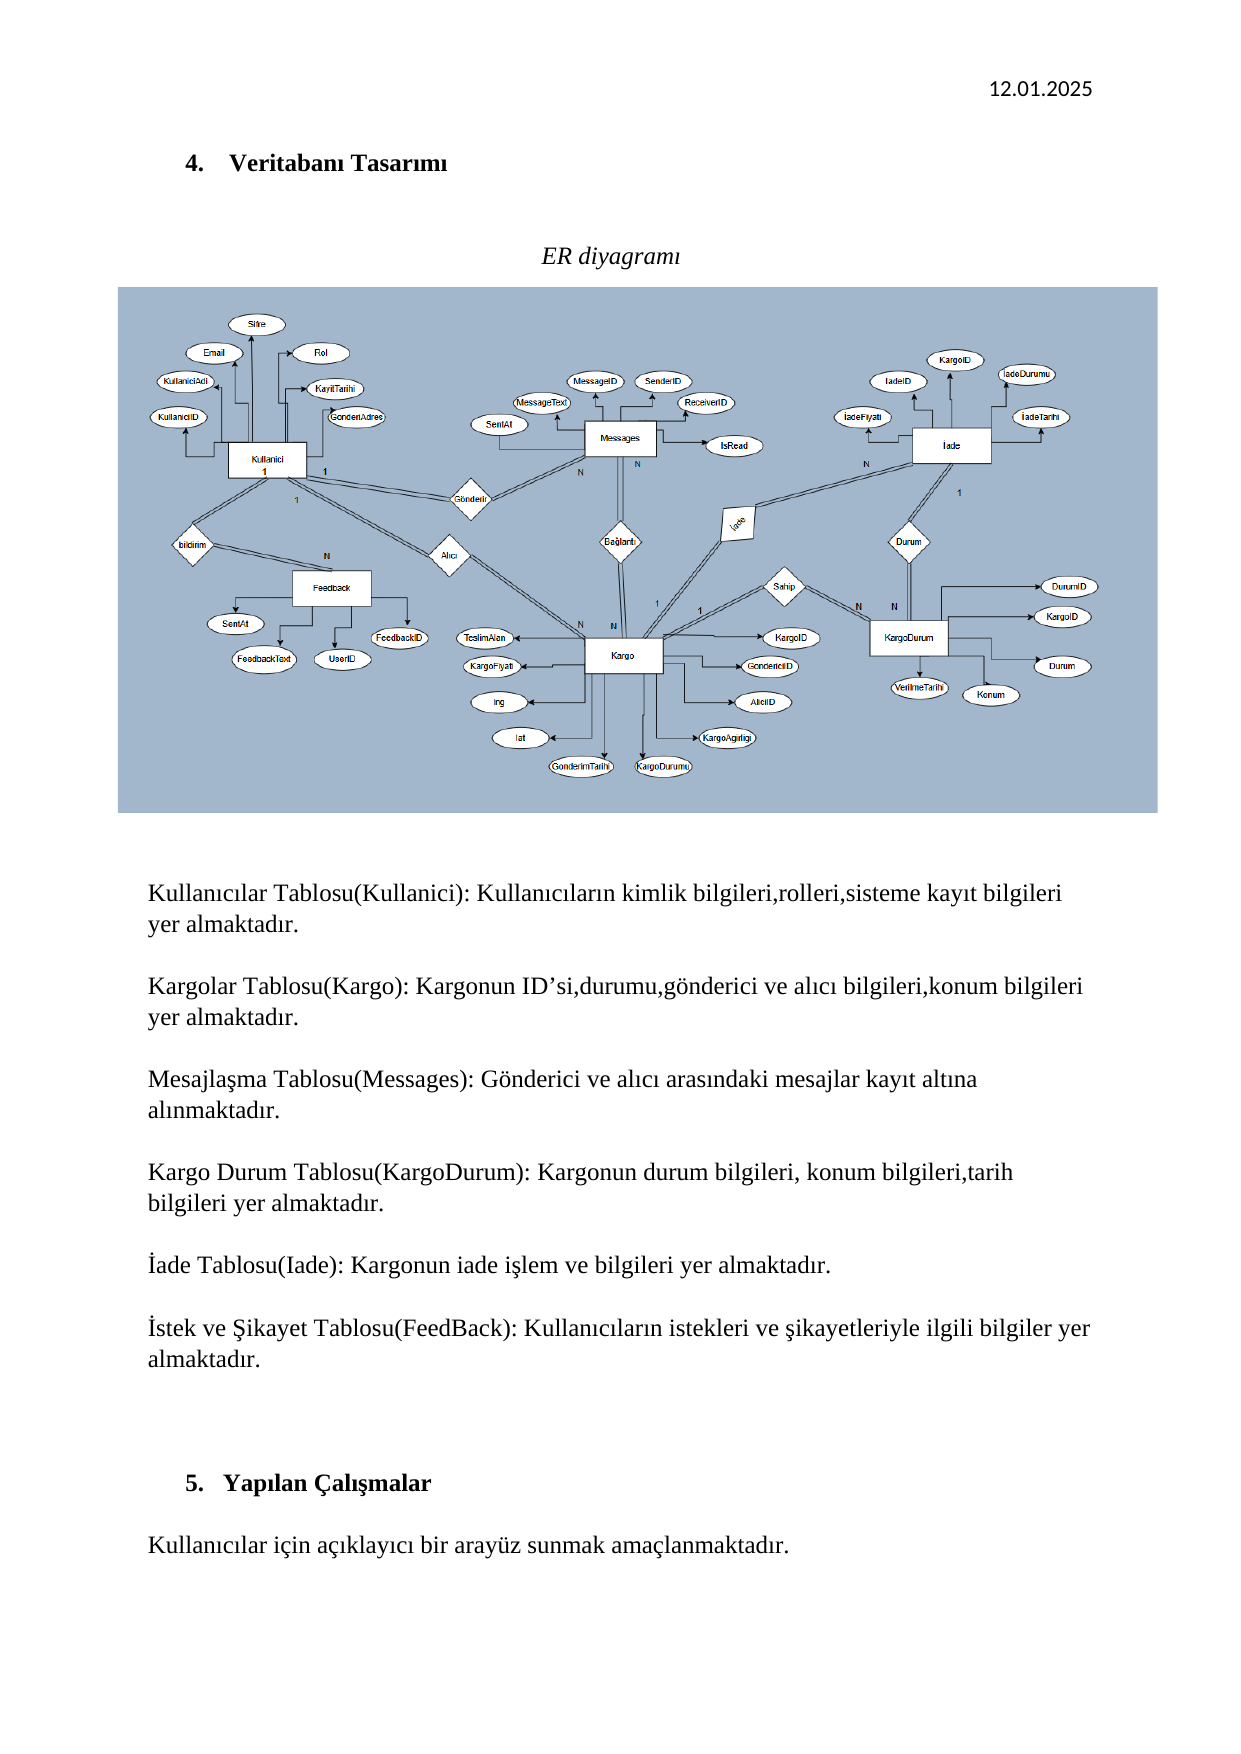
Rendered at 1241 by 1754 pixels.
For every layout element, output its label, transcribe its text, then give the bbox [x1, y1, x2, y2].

list Veritabanı Tasarımı [185, 148, 1093, 176]
text Kargo Durum Tablosu(KargoDurum): Kargonun durum bilgileri, konum bilgileri,tarih bilgileri yer almaktadır. [148, 1157, 1093, 1217]
list Yapılan Çalışmalar [185, 1468, 1093, 1497]
picture [117, 287, 1158, 813]
text Kargolar Tablosu(Kargo): Kargonun ID’si,durumu,gönderici ve alıcı bilgileri,konum bilgileri yer almaktadır. [148, 971, 1093, 1031]
text Kullanıcılar Tablosu(Kullanici): Kullanıcıların kimlik bilgileri,rolleri,sisteme kayıt bilgileri yer almaktadır. [148, 878, 1093, 938]
text İstek ve Şikayet Tablosu(FeedBack): Kullanıcıların istekleri ve şikayetleriyle ilgili bilgiler yer almaktadır. [148, 1313, 1093, 1372]
text İade Tablosu(Iade): Kargonun iade işlem ve bilgileri yer almaktadır. [148, 1251, 1093, 1279]
text ER diyagramı [148, 241, 1093, 269]
text Kullanıcılar için açıklayıcı bir arayüz sunmak amaçlanmaktadır. [148, 1530, 1093, 1559]
text Mesajlaşma Tablosu(Messages): Gönderici ve alıcı arasındaki mesajlar kayıt altına alınmaktadır. [148, 1064, 1093, 1124]
